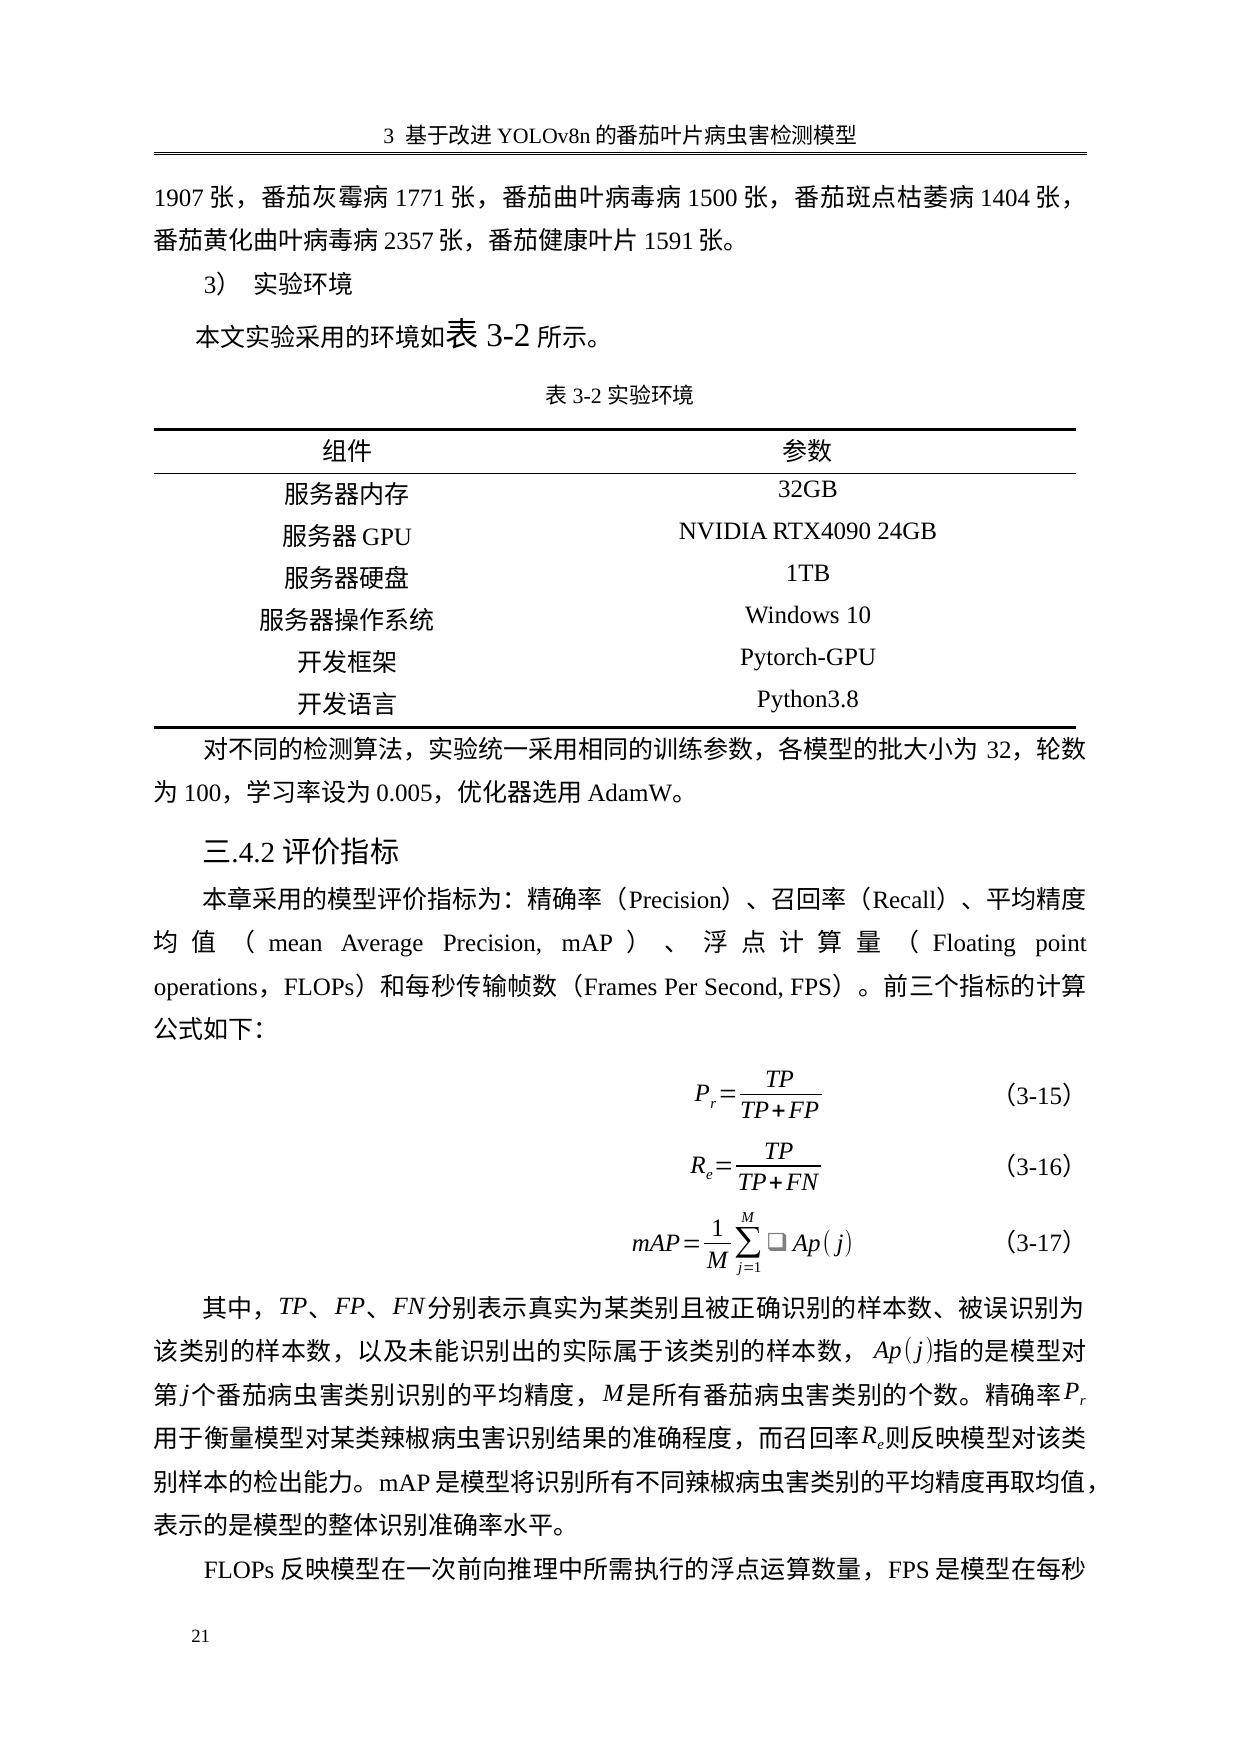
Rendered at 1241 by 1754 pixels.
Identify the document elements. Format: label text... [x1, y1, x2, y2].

table_cell 开发语言 [154, 684, 490, 726]
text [153, 177, 1087, 257]
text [153, 1549, 1087, 1585]
text 对不同的检测算法，实验统一采用相同的训练参数，各模型的批大小为32，轮数为100，学习率设为0.005，优化器选用AdamW。 [153, 729, 1087, 809]
table_header 参数 [490, 431, 1076, 473]
subtitle 评价指标 [202, 829, 1087, 871]
text （3-16） [153, 1137, 1087, 1196]
table_cell 1TB [490, 558, 1076, 600]
table_cell Pytorch-GPU [490, 642, 1076, 684]
table_cell Python3.8 [490, 684, 1076, 726]
text 本文实验采用的环境如表 3-3所示。 [153, 307, 1087, 356]
table_header 组件 [154, 431, 490, 473]
table_cell 开发框架 [154, 642, 490, 684]
text （3-17） [153, 1209, 1087, 1276]
table_cell 服务器GPU [154, 516, 490, 558]
text 本章采用的模型评价指标为：精确率（Precision）、召回率（Recall）、平均精度均值（mean Average Precision, mAP）、浮点计算量（Floating point operations，FLOPs）和每秒传输帧数（Frames Per Second, FPS）。前三个指标的计算公式如下： [153, 879, 1087, 1046]
text （3-15） [153, 1066, 1087, 1125]
table_cell 32GB [490, 474, 1076, 516]
table_cell NVIDIA RTX4090 24GB [490, 516, 1076, 558]
text 其中，、、分别表示真实为某类别且被正确识别的样本数、被误识别为该类别的样本数，以及未能识别出的实际属于该类别的样本数，指的是模型对第个番茄病虫害类别识别的平均精度，是所有番茄病虫害类别的个数。精确率用于衡量模型对某类辣椒病虫害识别结果的准确程度，而召回率则反映模型对该类别样本的检出能力。mAP是模型将识别所有不同辣椒病虫害类别的平均精度再取均值，表示的是模型的整体识别准确率水平。 [153, 1288, 1087, 1542]
list 实验环境 [203, 264, 1087, 300]
text 表 3-2 实验环境 [153, 378, 1087, 409]
table_cell Windows 10 [490, 600, 1076, 642]
table_cell 服务器内存 [154, 474, 490, 516]
table_cell 服务器操作系统 [154, 600, 490, 642]
table_cell 服务器硬盘 [154, 558, 490, 600]
